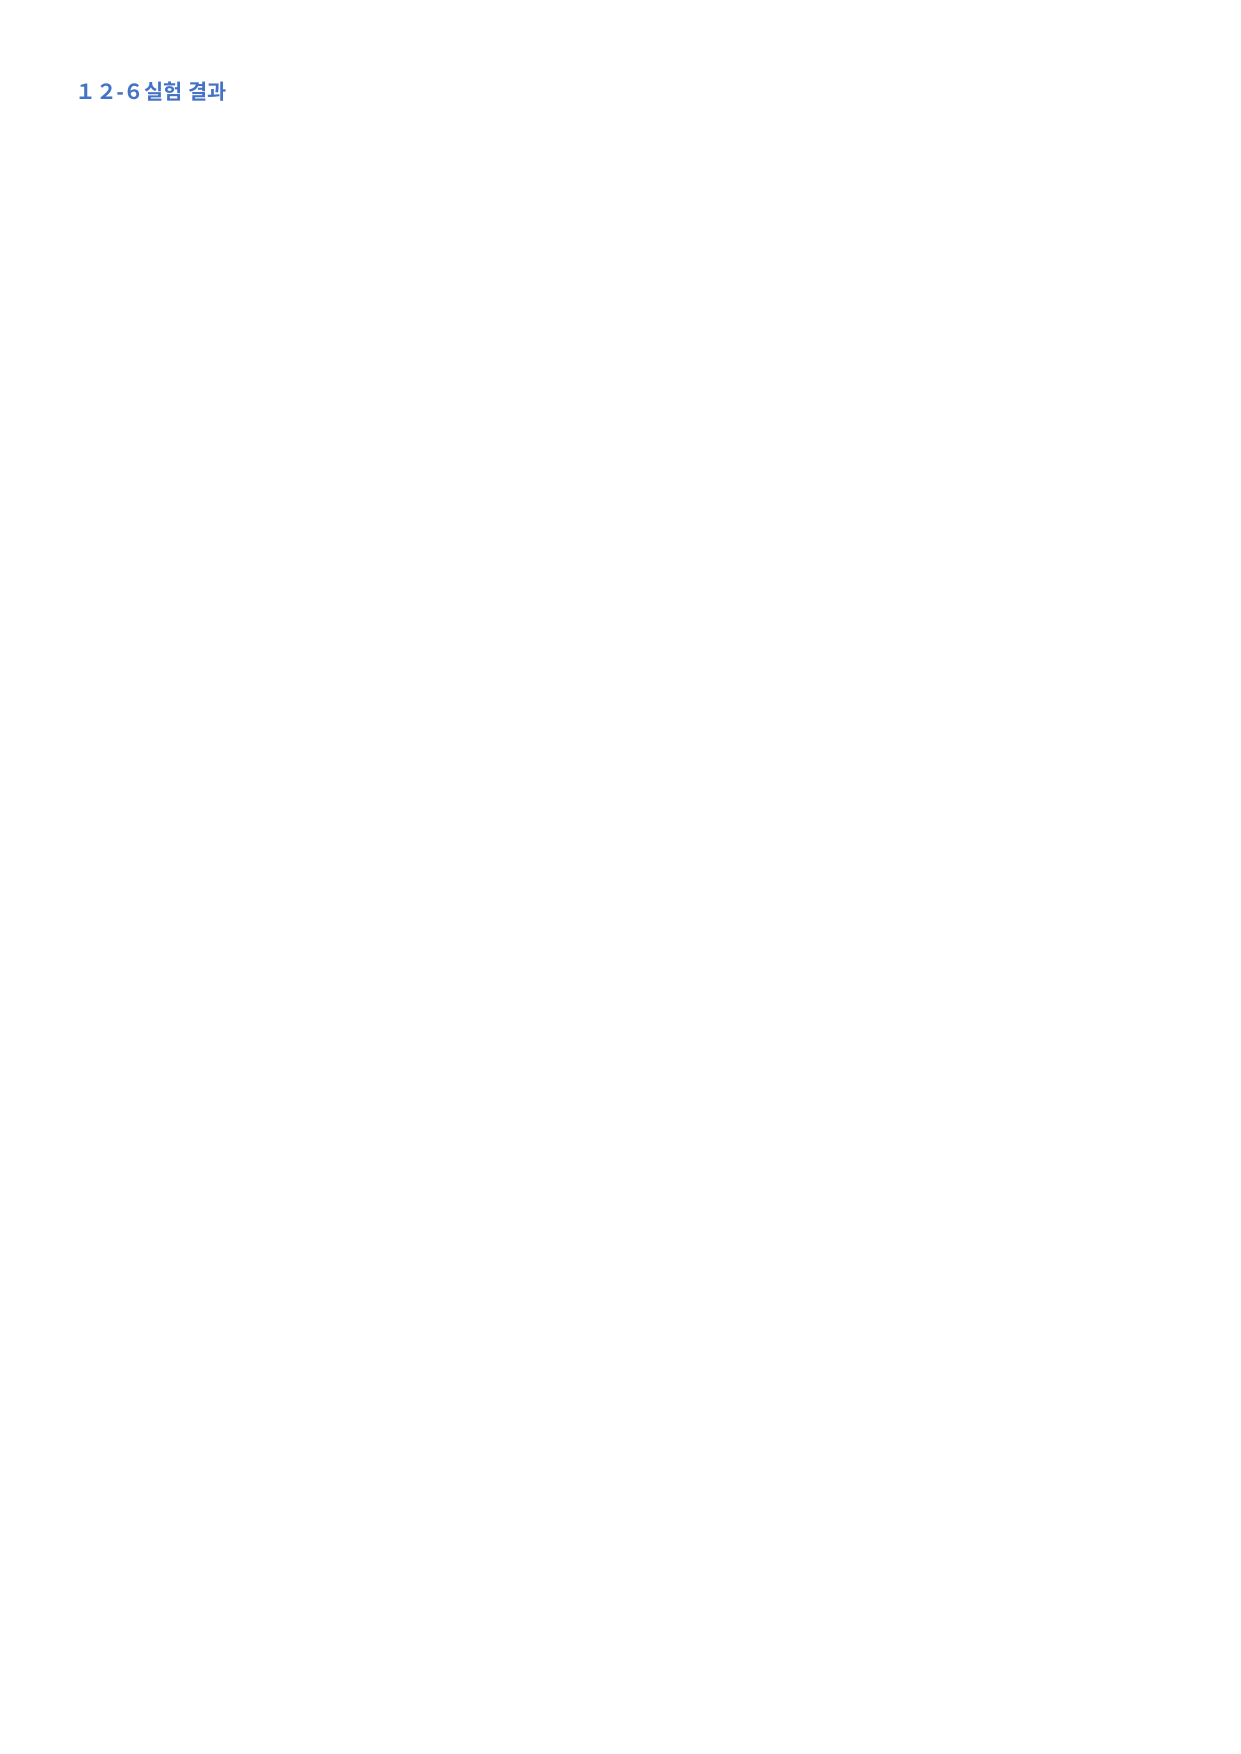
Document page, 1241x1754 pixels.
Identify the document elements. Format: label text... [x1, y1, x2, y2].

subtitle 실험 결과 [75, 75, 1165, 105]
